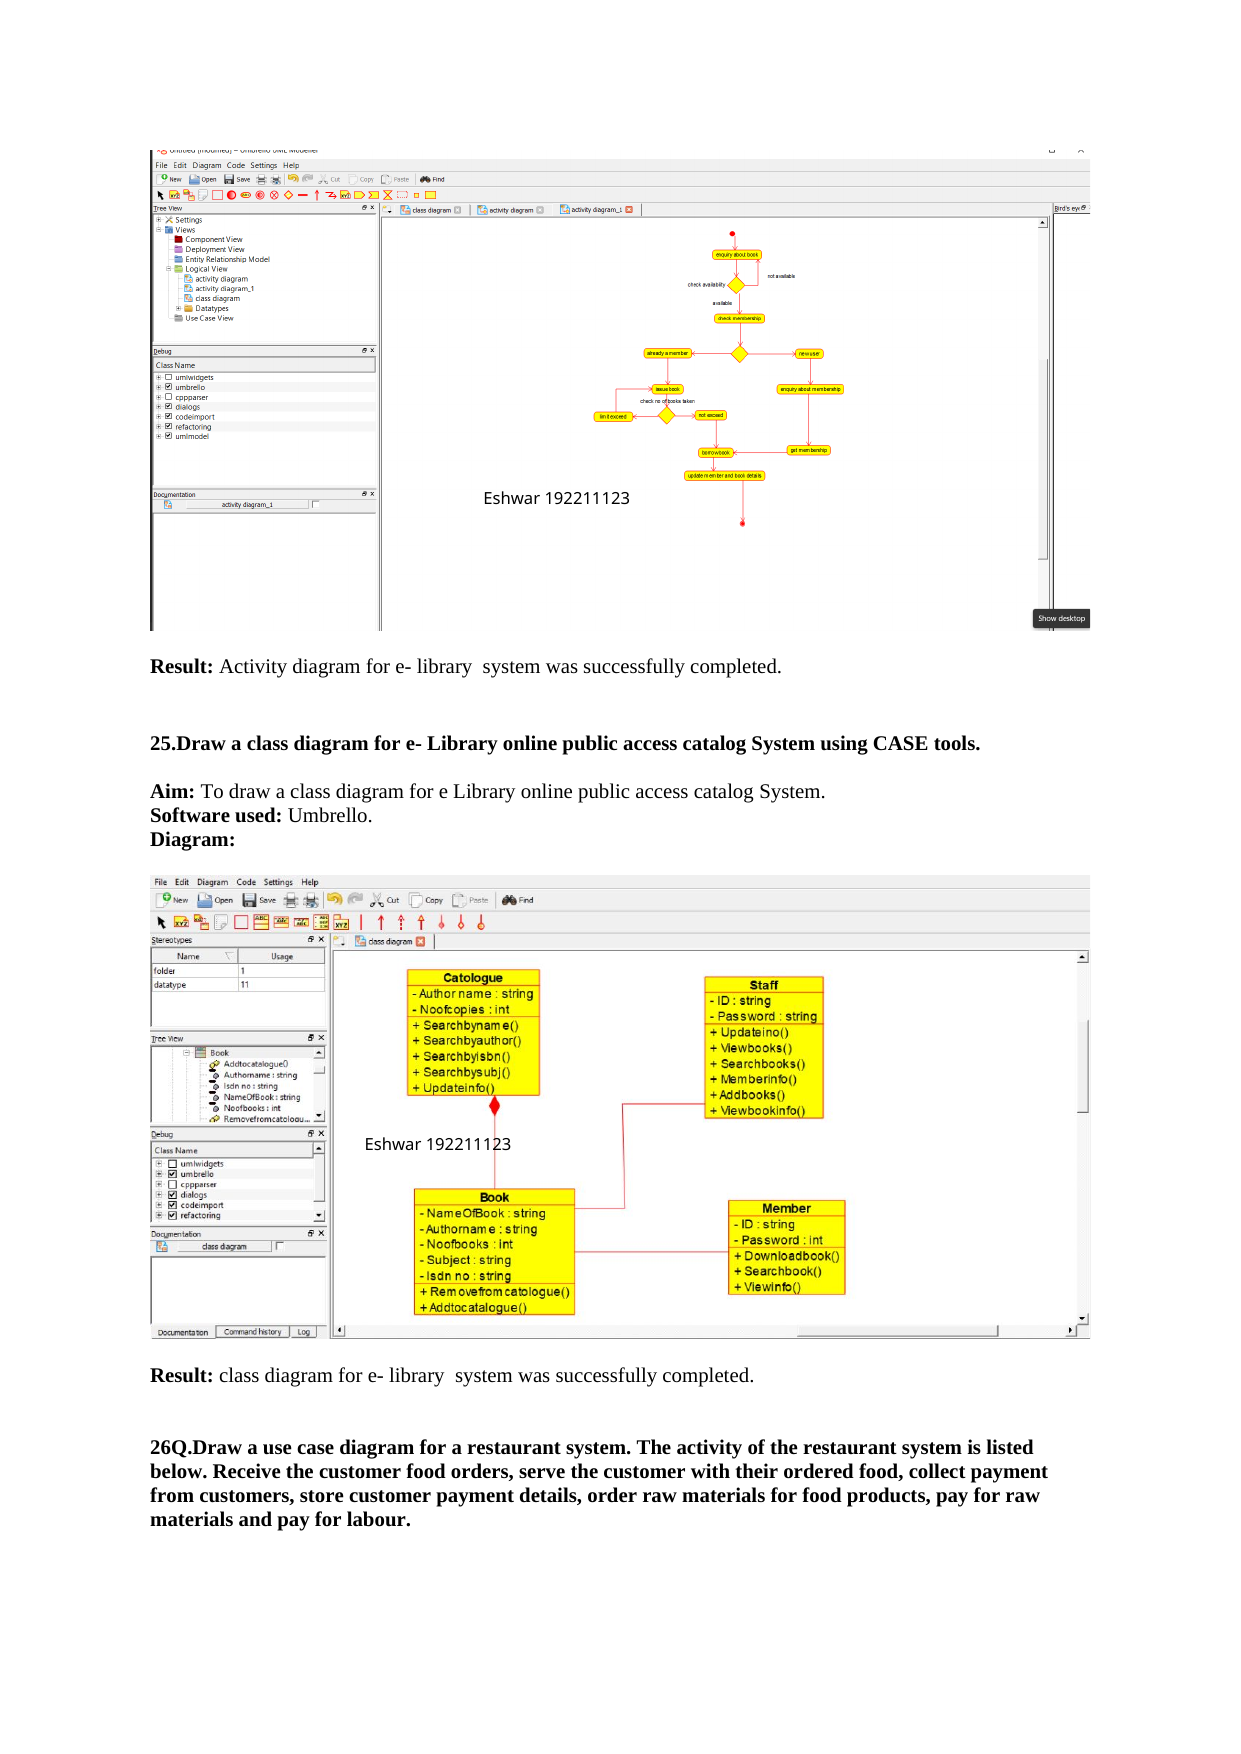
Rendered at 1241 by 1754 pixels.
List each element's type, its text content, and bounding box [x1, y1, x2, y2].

text Result: Activity diagram for e- library system was successfully completed. [150, 654, 1090, 678]
text Result: class diagram for e- library system was successfully completed. [150, 1363, 1090, 1387]
text Aim: To draw a class diagram for e Library online public access catalog System. [150, 779, 1090, 803]
picture [150, 150, 1091, 631]
picture [150, 875, 1091, 1339]
text Diagram: [150, 827, 1090, 851]
text Software used: Umbrello. [150, 803, 1090, 827]
text 26Q.Draw a use case diagram for a restaurant system. The activity of the restaurant system is listed below. Receive the customer food orders, serve the customer with their ordered food, collect payment from customers, store customer payment details, order raw materials for food products, pay for raw materials and pay for labour. [150, 1435, 1090, 1531]
text 25.Draw a class diagram for e- Library online public access catalog System using CASE tools. [150, 731, 1090, 755]
